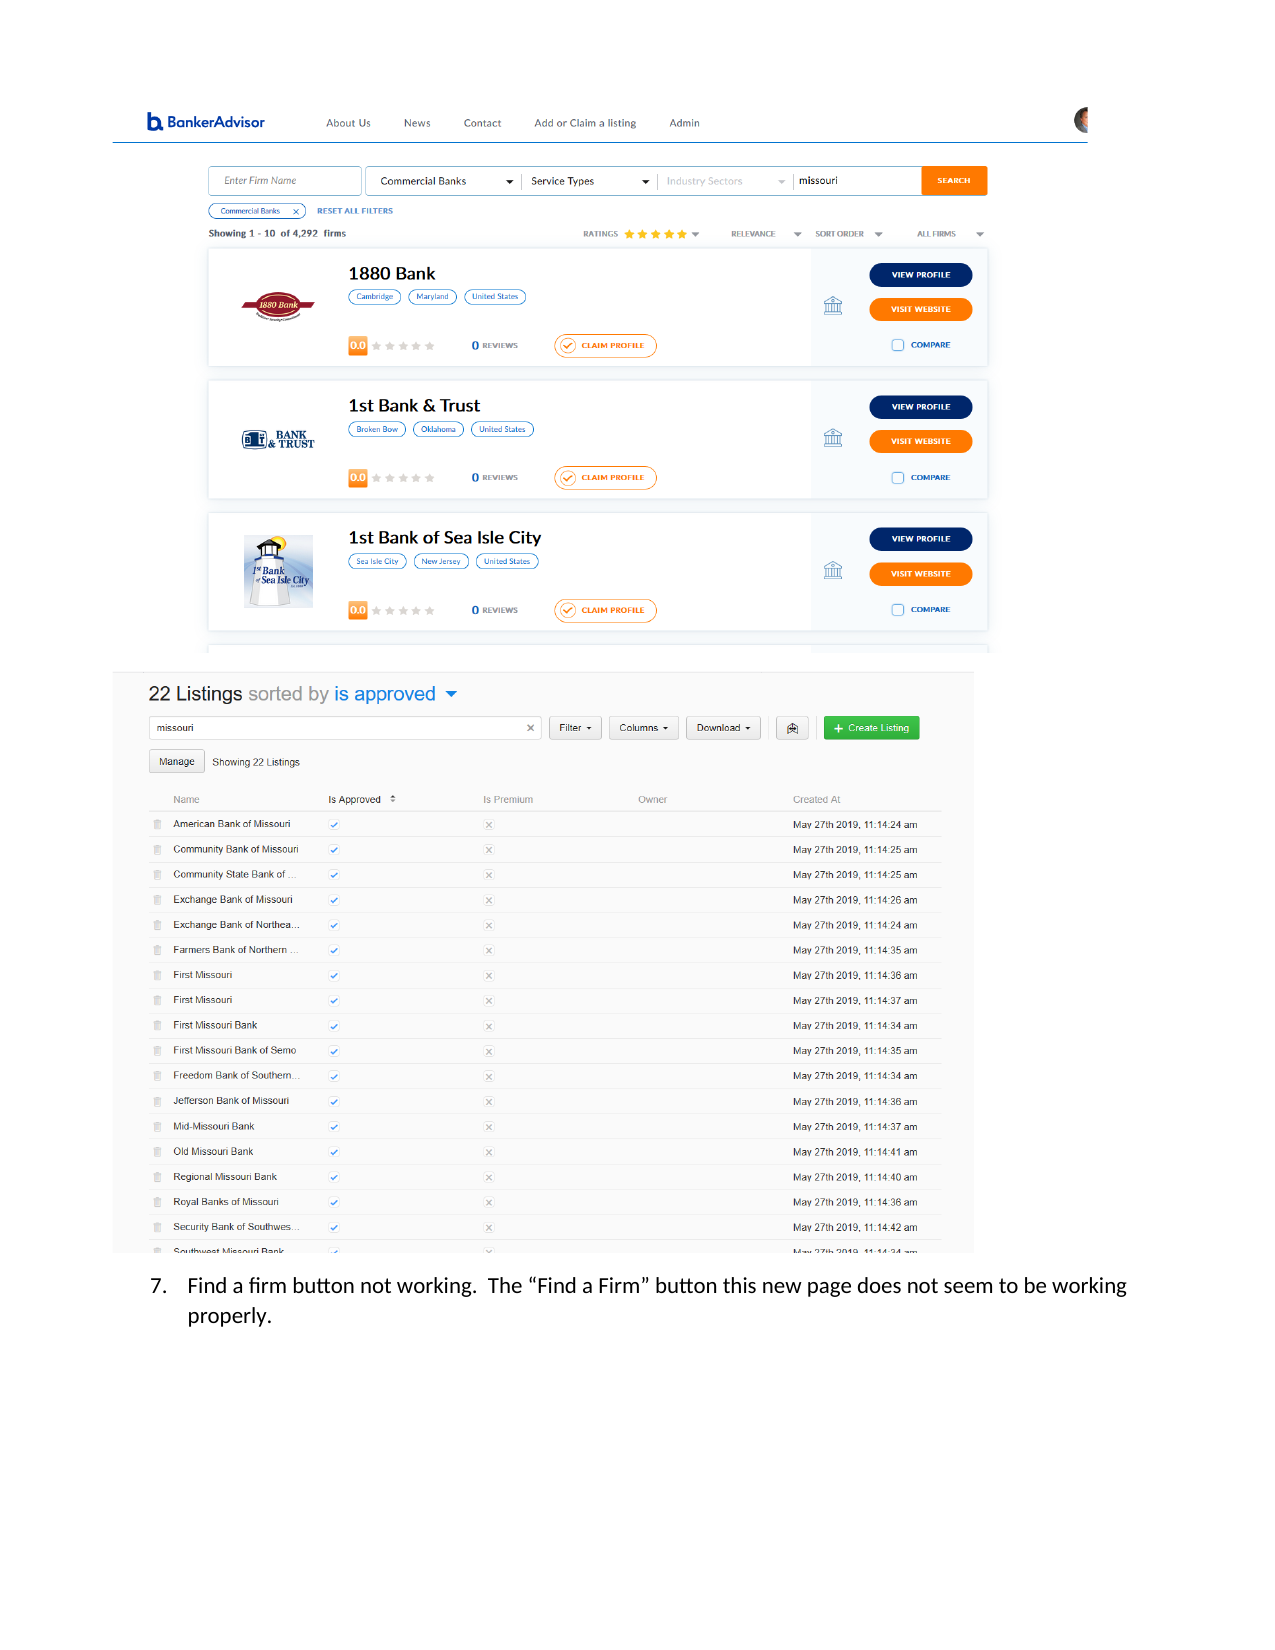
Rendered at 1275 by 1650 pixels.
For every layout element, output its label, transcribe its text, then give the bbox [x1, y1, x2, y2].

picture [112, 105, 1088, 653]
picture [112, 671, 974, 1253]
list Find a firm button not working. The “Find a Firm” button this new page does not seem to be working properly. [150, 1271, 1162, 1329]
